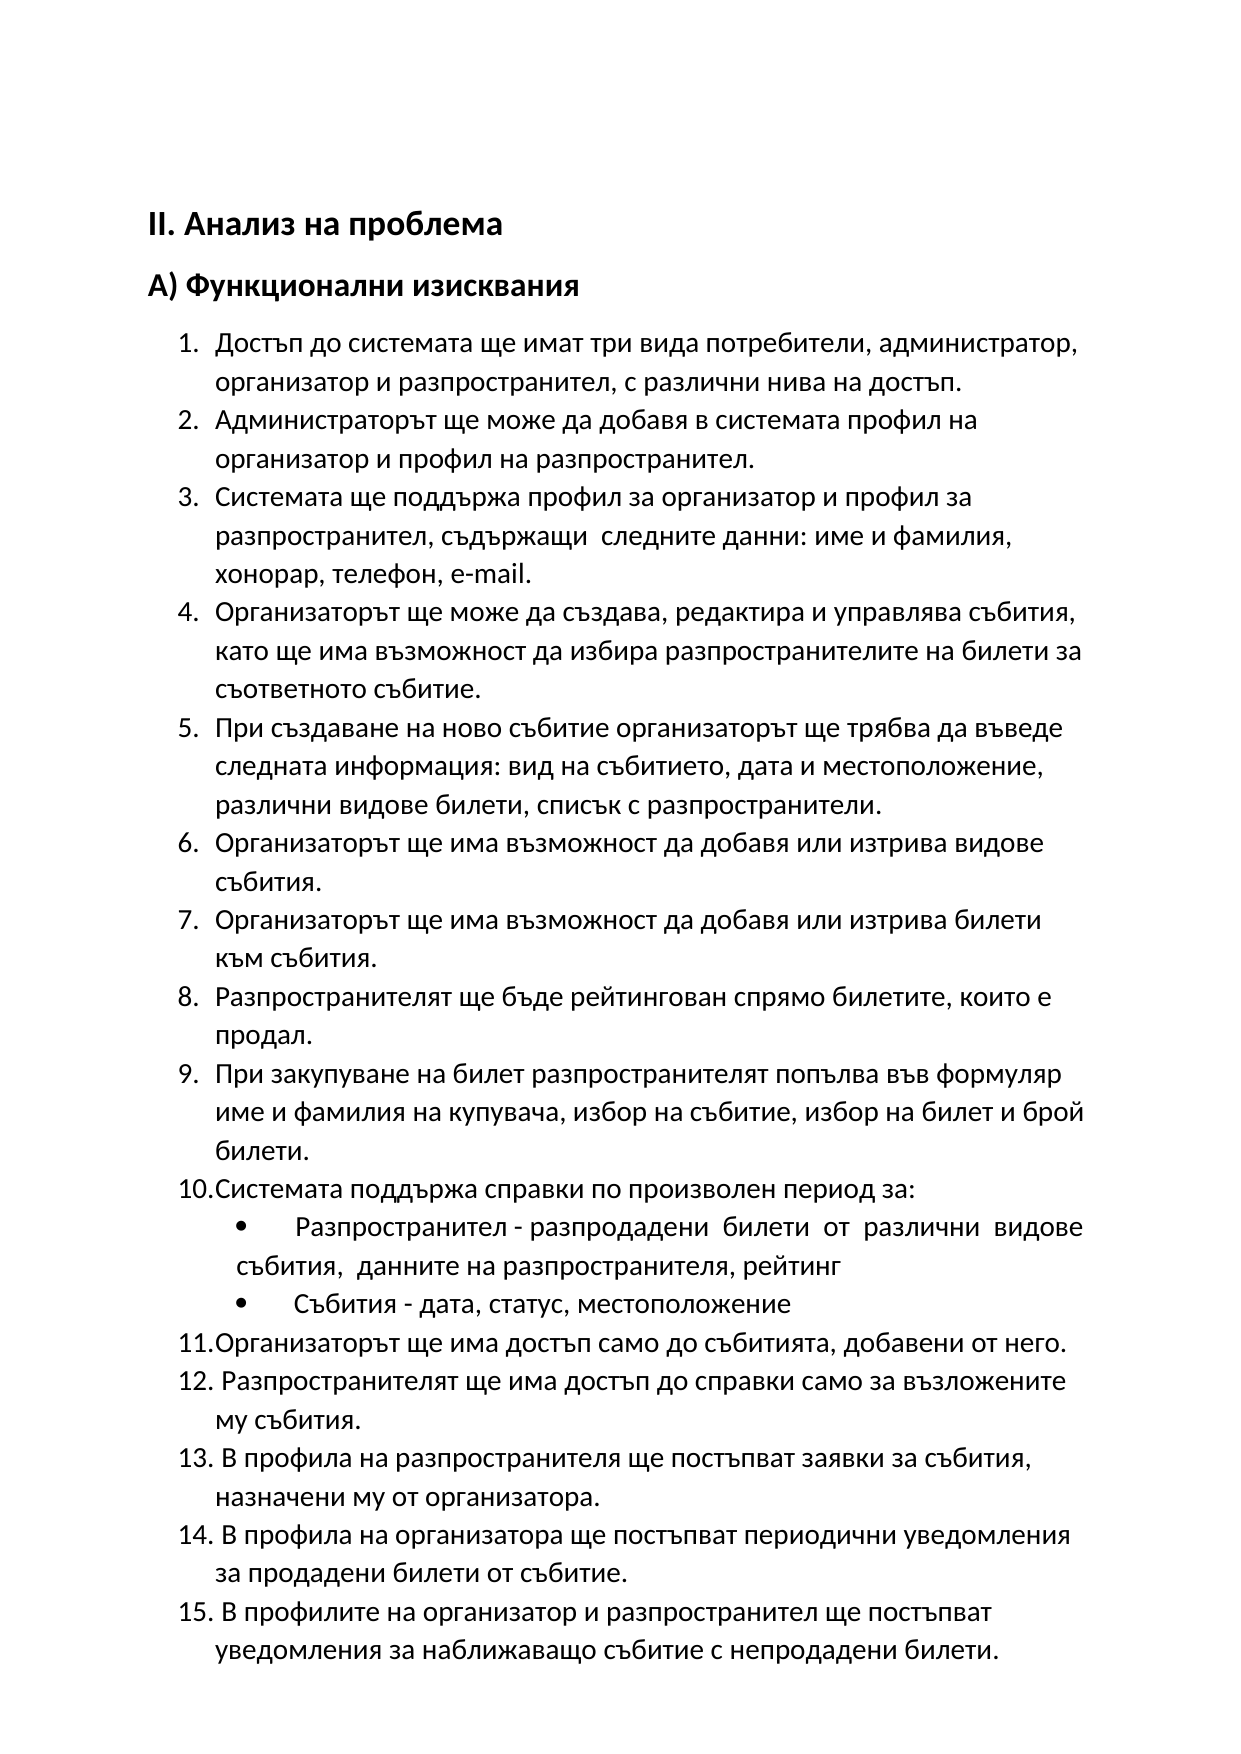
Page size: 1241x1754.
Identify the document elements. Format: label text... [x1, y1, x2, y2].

list Системата ще поддържа профил за организатор и профил за разпространител, съдържащи следните данни: име и фамилия, хонорар, телефон, e-mail. [177, 478, 1093, 591]
list Организаторът ще има възможност да добавя или изтрива билети към събития. [177, 901, 1093, 975]
list Организаторът ще може да създава, редактира и управлява събития, като ще има възможност да избира разпространителите на билети за съответното събитие. [177, 593, 1093, 706]
list В профила на разпространителя ще постъпват заявки за събития, назначени му от организатора. [177, 1439, 1093, 1513]
list Организаторът ще има достъп само до събитията, добавени от него. [177, 1324, 1093, 1359]
list В профила на организатора ще постъпват периодични уведомления за продадени билети от събитие. [177, 1516, 1093, 1590]
list Достъп до системата ще имат три вида потребители, администратор, организатор и разпространител, с различни нива на достъп. [177, 324, 1093, 398]
list Разпространителят ще има достъп до справки само за възложените му събития. [177, 1362, 1093, 1436]
list Организаторът ще има възможност да добавя или изтрива видове събития. [177, 824, 1093, 898]
text А) Функционални изисквания [148, 264, 1093, 304]
list При създаване на ново събитие организаторът ще трябва да въведе следната информация: вид на събитието, дата и местоположение, различни видове билети, списък с разпространители. [177, 709, 1093, 821]
list Разпространител - разпродадени билети от различни видове събития, данните на разпространителя, рейтинг [236, 1208, 1093, 1283]
list Събития - дата, статус, местоположение [236, 1285, 1093, 1321]
text II. Анализ на проблема [148, 201, 1093, 244]
list При закупуване на билет разпространителят попълва във формуляр име и фамилия на купувача, избор на събитие, избор на билет и брой билети. [177, 1055, 1093, 1167]
list В профилите на организатор и разпространител ще постъпват уведомления за наближаващо събитие с непродадени билети. [177, 1593, 1093, 1667]
list Разпространителят ще бъде рейтингован спрямо билетите, които е продал. [177, 978, 1093, 1052]
list Администраторът ще може да добавя в системата профил на организатор и профил на разпространител. [177, 401, 1093, 475]
list Системата поддържа справки по произволен период за: [177, 1170, 1093, 1206]
